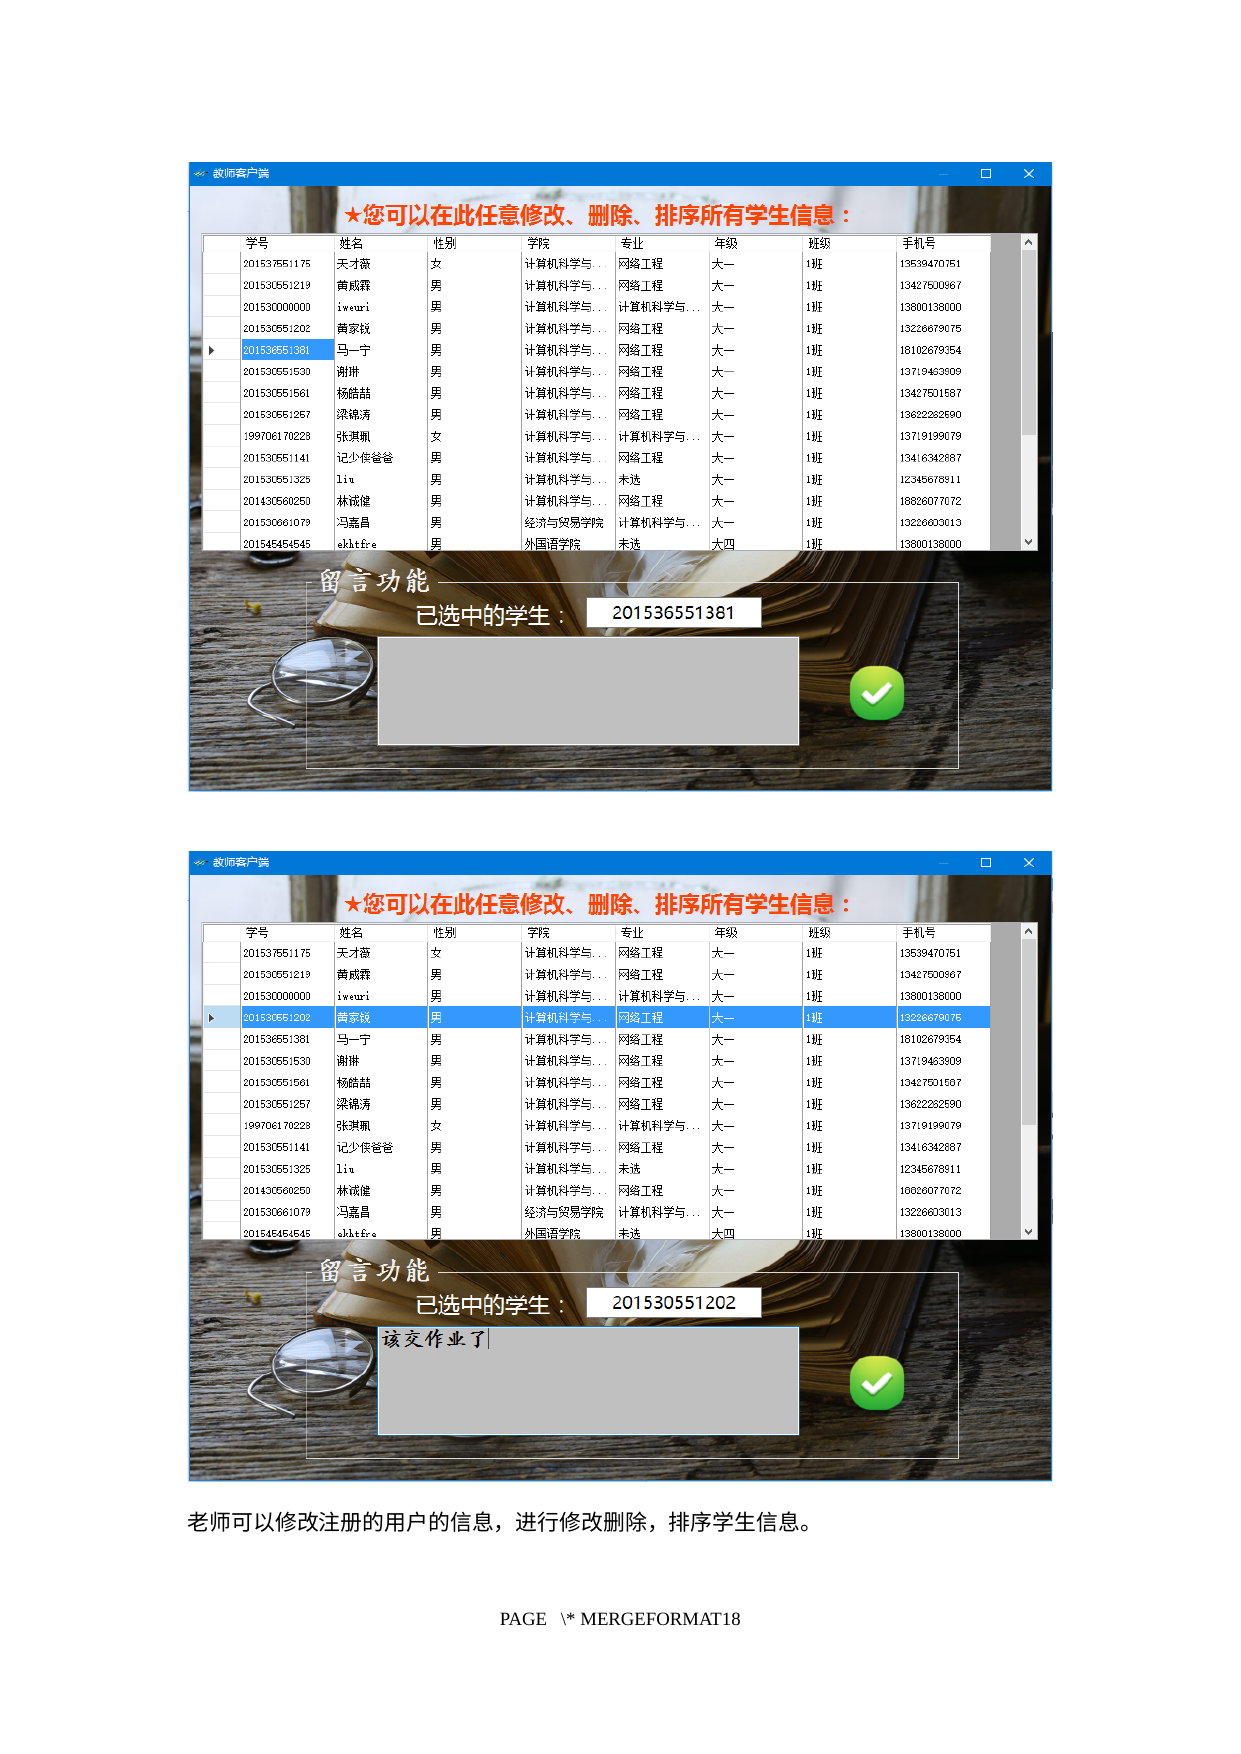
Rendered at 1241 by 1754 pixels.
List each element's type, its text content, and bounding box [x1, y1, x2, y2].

text 老师可以修改注册的用户的信息，进行修改删除，排序学生信息。 [187, 1482, 1053, 1539]
picture [187, 851, 1053, 1482]
picture [187, 162, 1053, 792]
